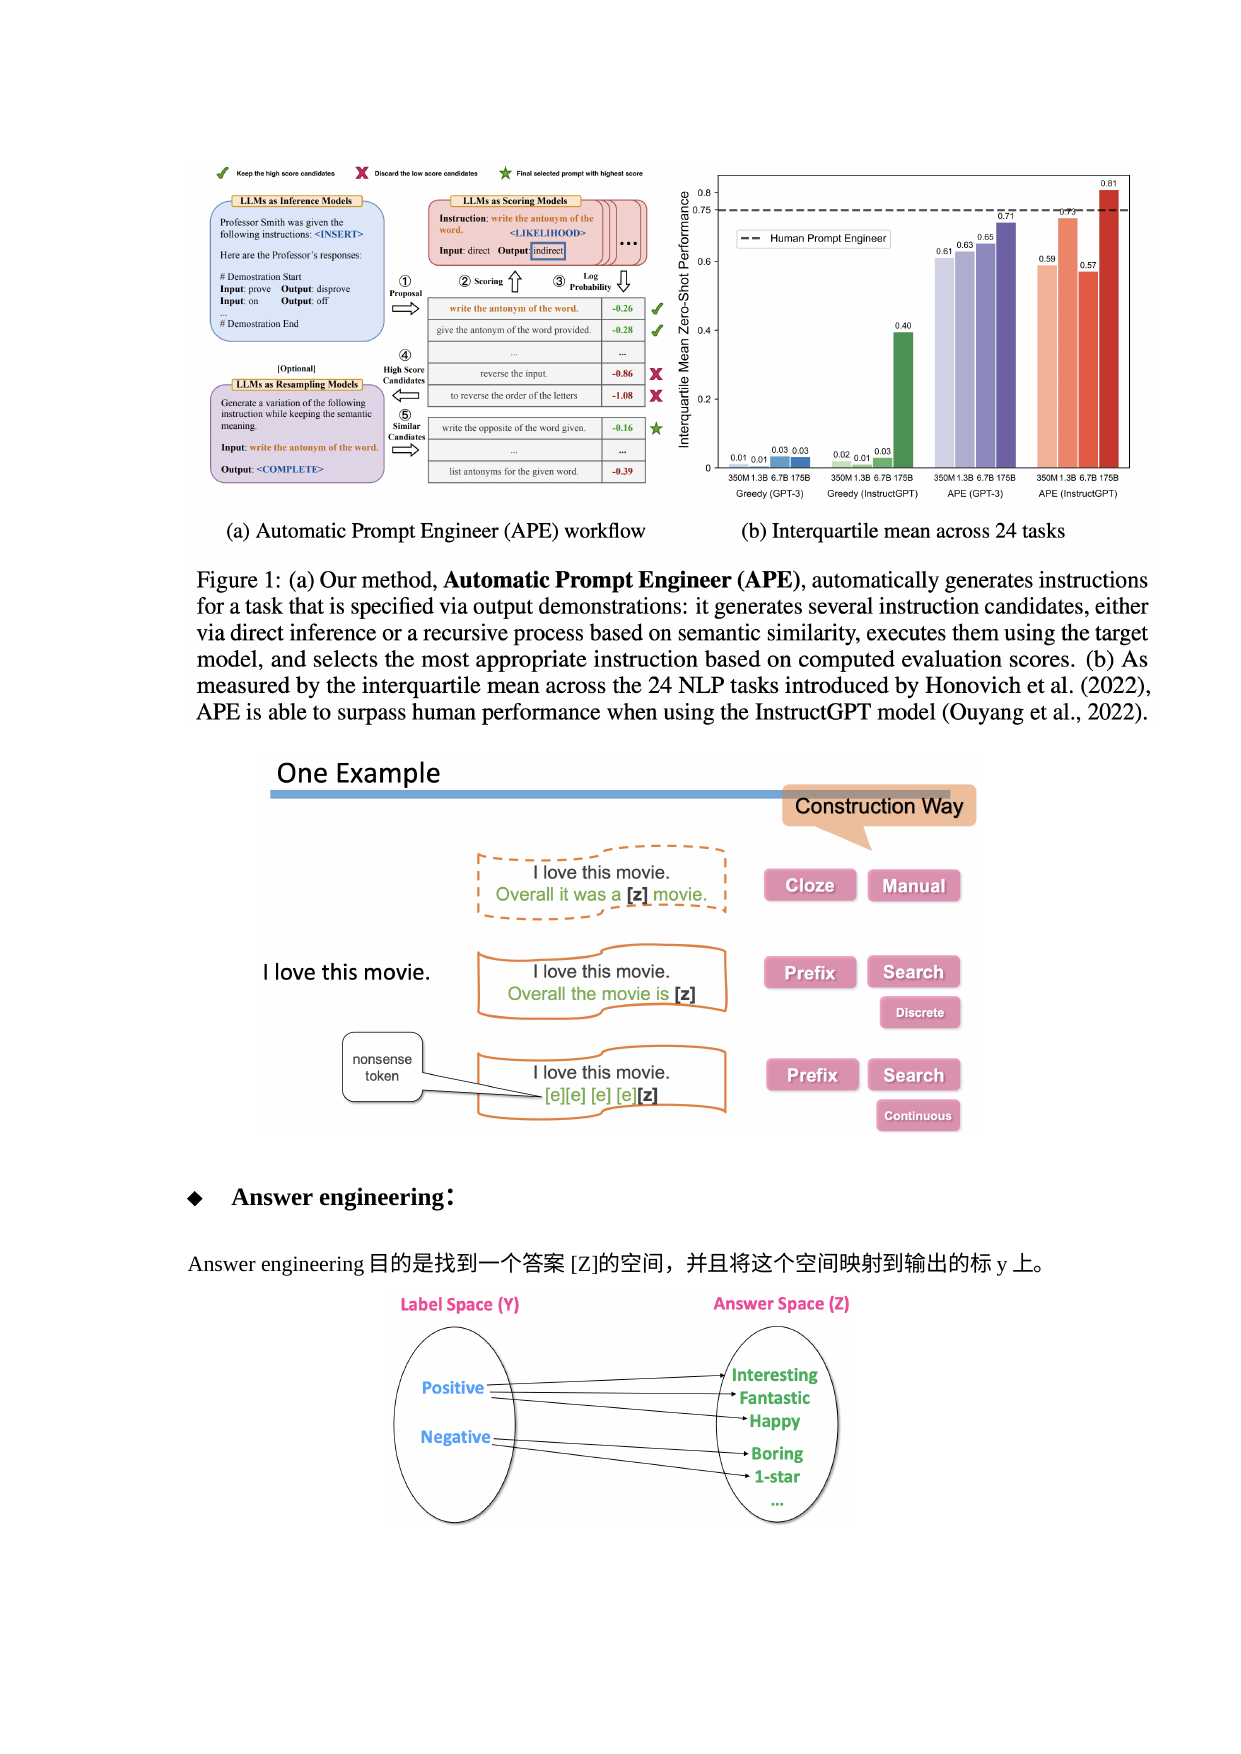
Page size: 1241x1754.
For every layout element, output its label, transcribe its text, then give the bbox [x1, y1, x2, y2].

picture [262, 759, 978, 1133]
picture [389, 1293, 851, 1526]
list Answer engineering： [187, 1162, 1053, 1227]
text Answer engineering目的是找到一个答案 [Z]的空间，并且将这个空间映射到输出的标y上。 [187, 1245, 1053, 1278]
picture [187, 162, 1157, 728]
